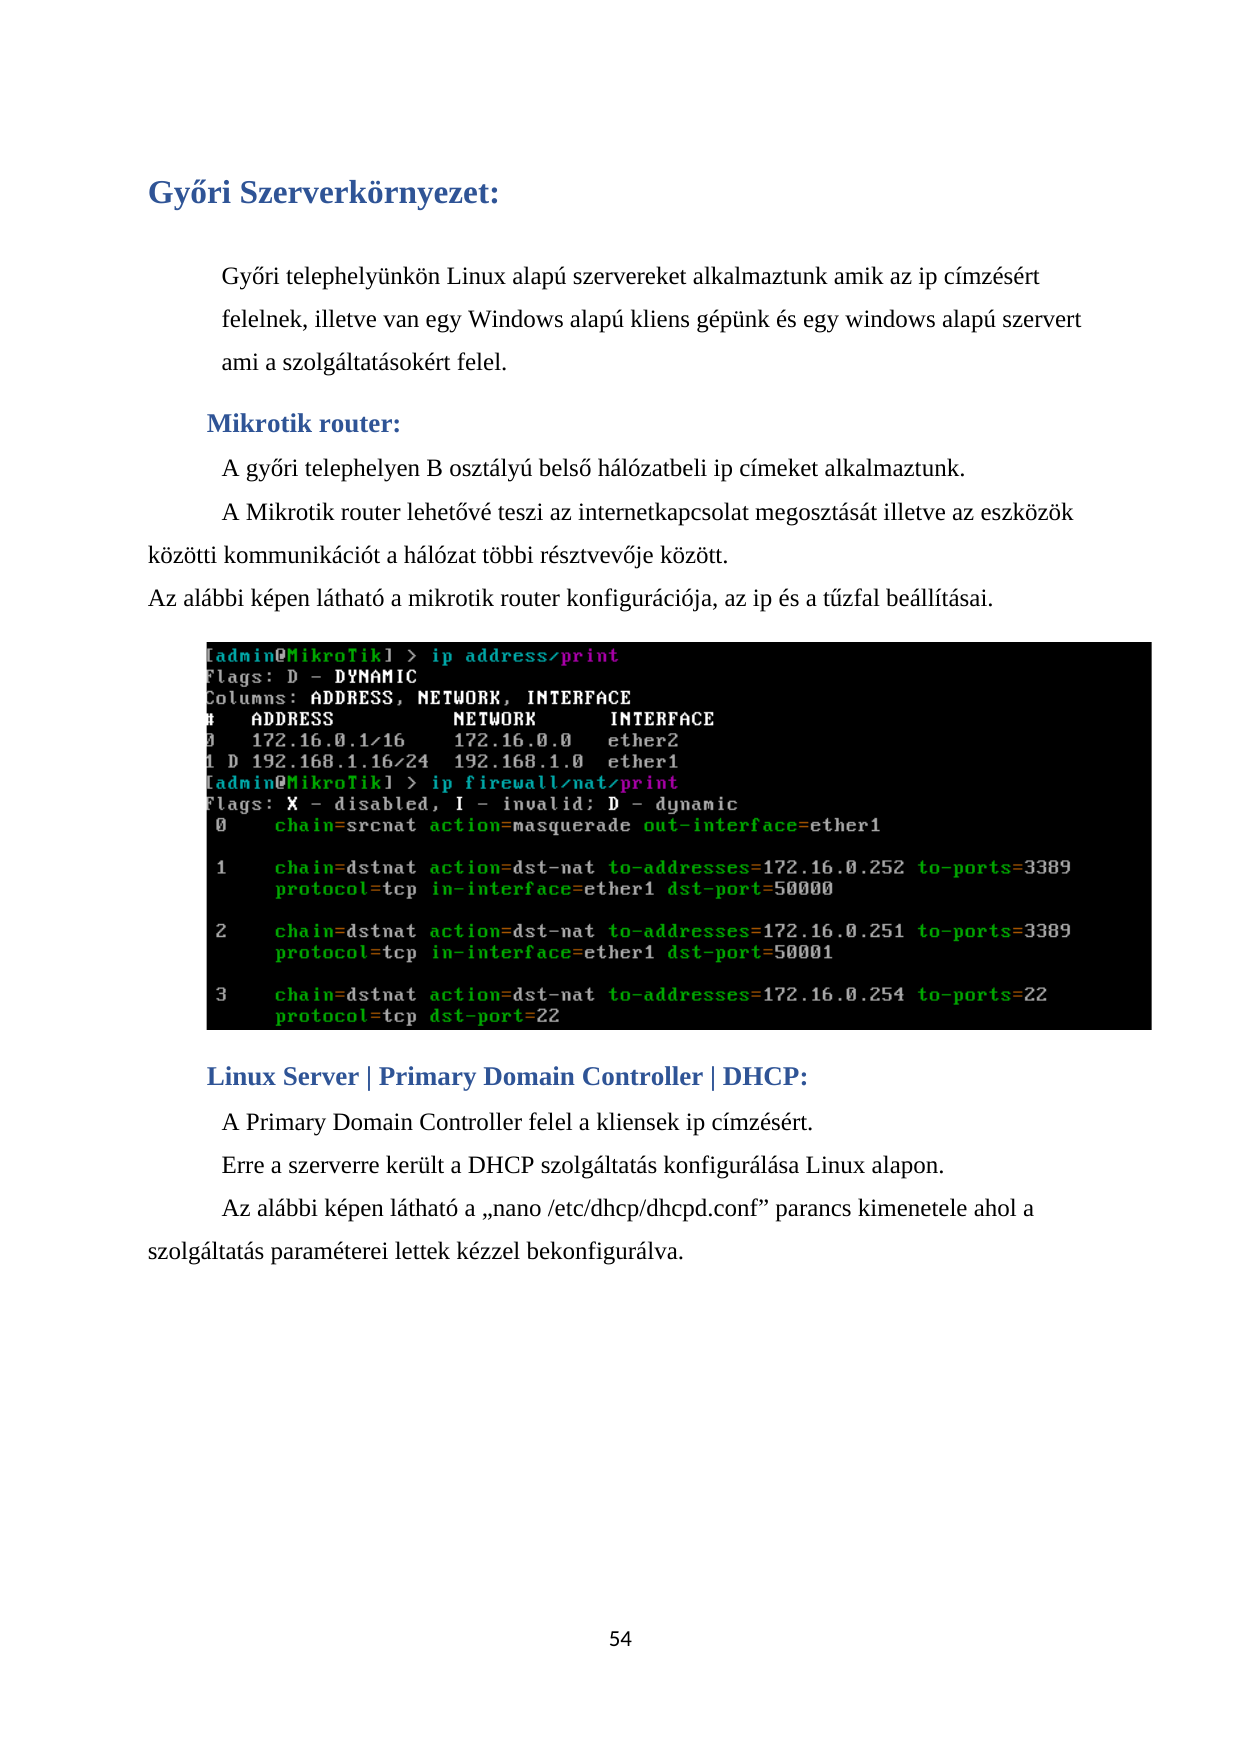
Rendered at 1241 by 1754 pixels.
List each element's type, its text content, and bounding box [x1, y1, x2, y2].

picture [206, 642, 1152, 1030]
subtitle Linux Server | Primary Domain Controller | DHCP: [148, 1060, 1093, 1091]
text A Primary Domain Controller felel a kliensek ip címzésért. Erre a szerverre került a DHCP szolgáltatás konfigurálása Linux alapon. Az alábbi képen látható a „nano /etc/dhcp/dhcpd.conf” parancs kimenetele ahol a szolgáltatás paraméterei lettek kézzel bekonfigurálva. [148, 1107, 1093, 1265]
subtitle Mikrotik router: [148, 407, 1093, 438]
text A győri telephelyen B osztályú belső hálózatbeli ip címeket alkalmaztunk. A Mikrotik router lehetővé teszi az internetkapcsolat megosztását illetve az eszközök közötti kommunikációt a hálózat többi résztvevője között. Az alábbi képen látható a mikrotik router konfigurációja, az ip és a tűzfal beállításai. [148, 453, 1093, 612]
subtitle Győri Szerverkörnyezet: [148, 173, 1093, 211]
text Győri telephelyünkön Linux alapú szervereket alkalmaztunk amik az ip címzésért felelnek, illetve van egy Windows alapú kliens gépünk és egy windows alapú szervert ami a szolgáltatásokért felel. [221, 261, 1093, 376]
